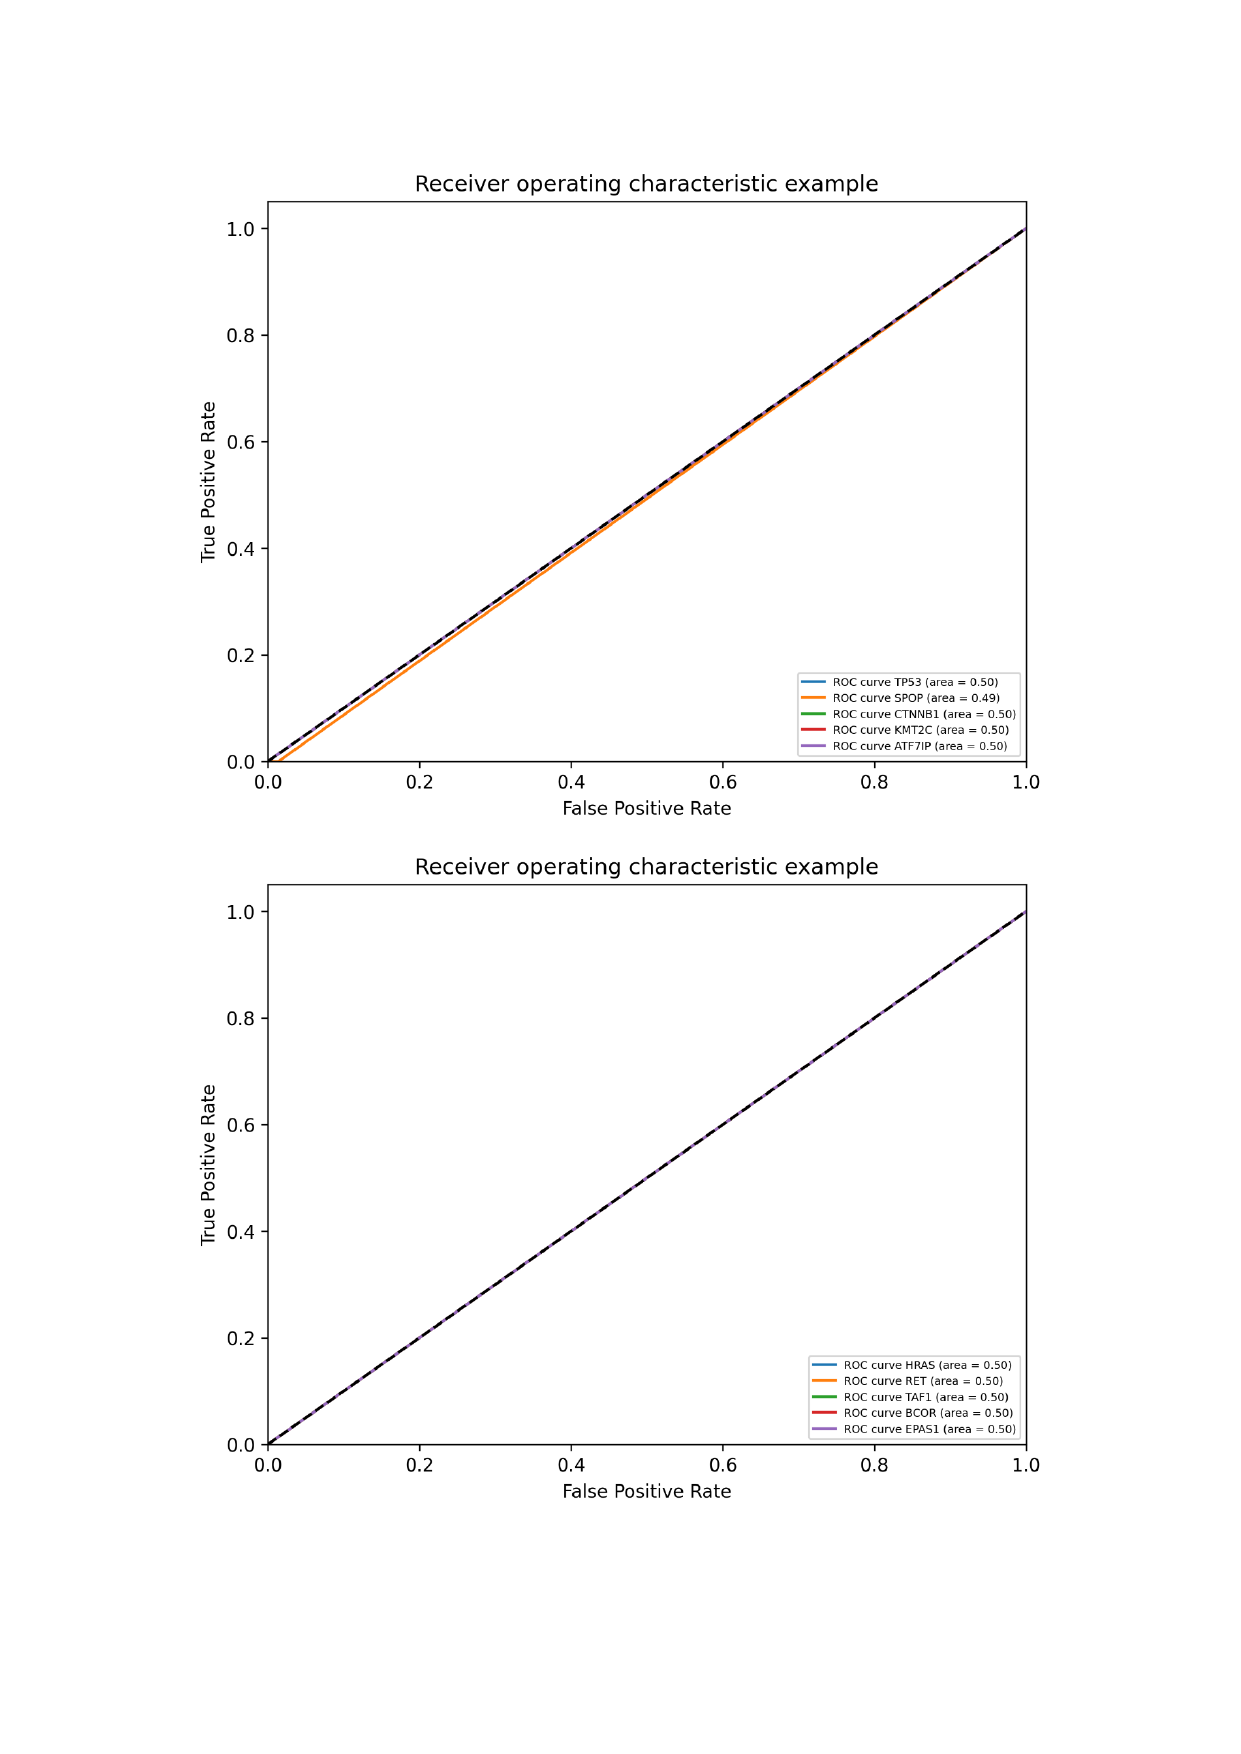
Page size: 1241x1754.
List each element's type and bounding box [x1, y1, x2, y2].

picture [187, 162, 1053, 831]
picture [187, 844, 1053, 1514]
